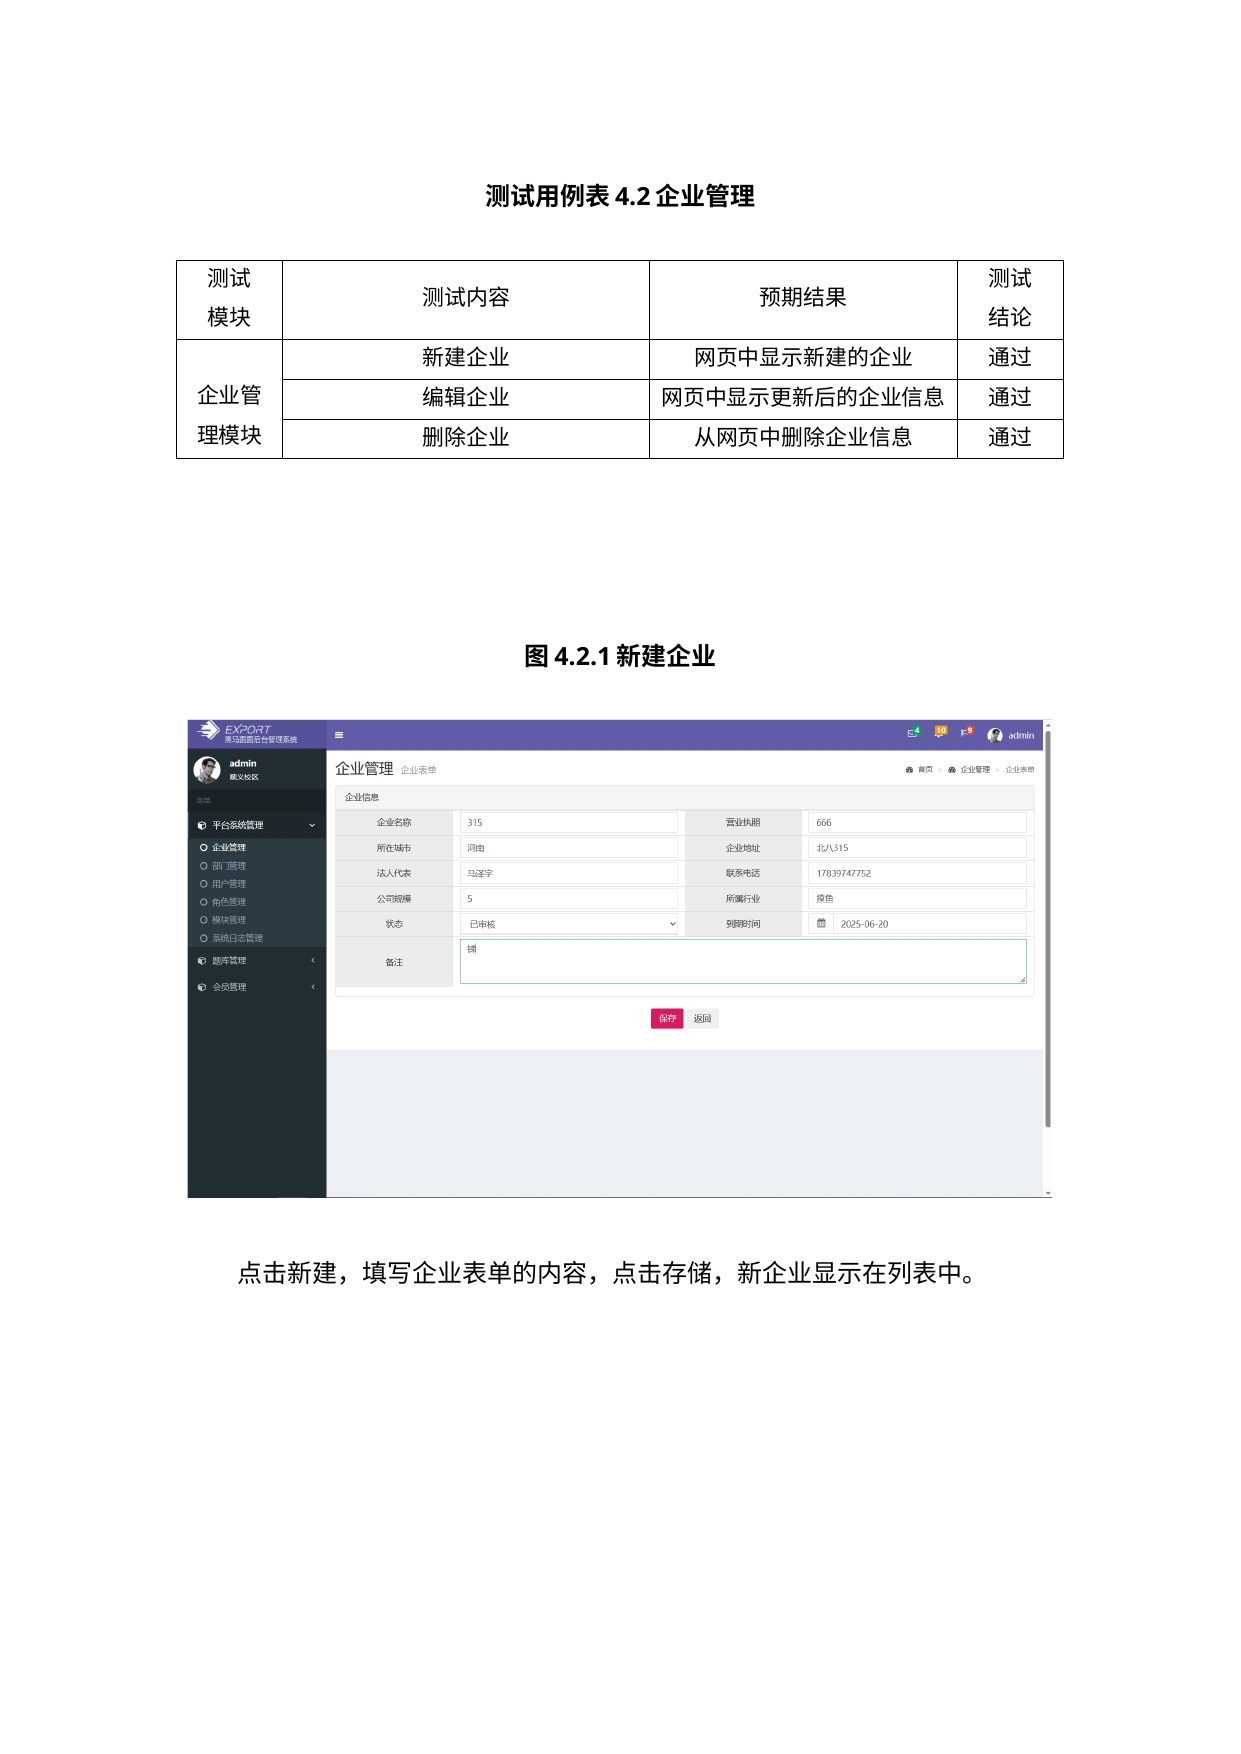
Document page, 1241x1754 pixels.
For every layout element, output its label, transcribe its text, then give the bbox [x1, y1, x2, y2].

table_header 测试 模块 [177, 261, 282, 339]
table_cell 删除企业 [283, 420, 649, 458]
table_cell 新建企业 [283, 340, 649, 379]
text 测试用例表4.2企业管理 [187, 162, 1053, 227]
table_cell 企业管理模块 [177, 340, 282, 458]
table_header 测试 结论 [958, 261, 1063, 339]
picture [187, 719, 1053, 1198]
table_cell 网页中显示更新后的企业信息 [650, 380, 957, 418]
table_cell 网页中显示新建的企业 [650, 340, 957, 379]
table_cell 从网页中删除企业信息 [650, 420, 957, 458]
table_cell 通过 [958, 420, 1063, 458]
table_header 预期结果 [650, 261, 957, 339]
table_cell 编辑企业 [283, 380, 649, 418]
table_cell 通过 [958, 380, 1063, 418]
table_header 测试内容 [283, 261, 649, 339]
text 图4.2.1新建企业 [187, 622, 1053, 687]
text 点击新建，填写企业表单的内容，点击存储，新企业显示在列表中。 [187, 1239, 1053, 1304]
table_cell 通过 [958, 340, 1063, 379]
